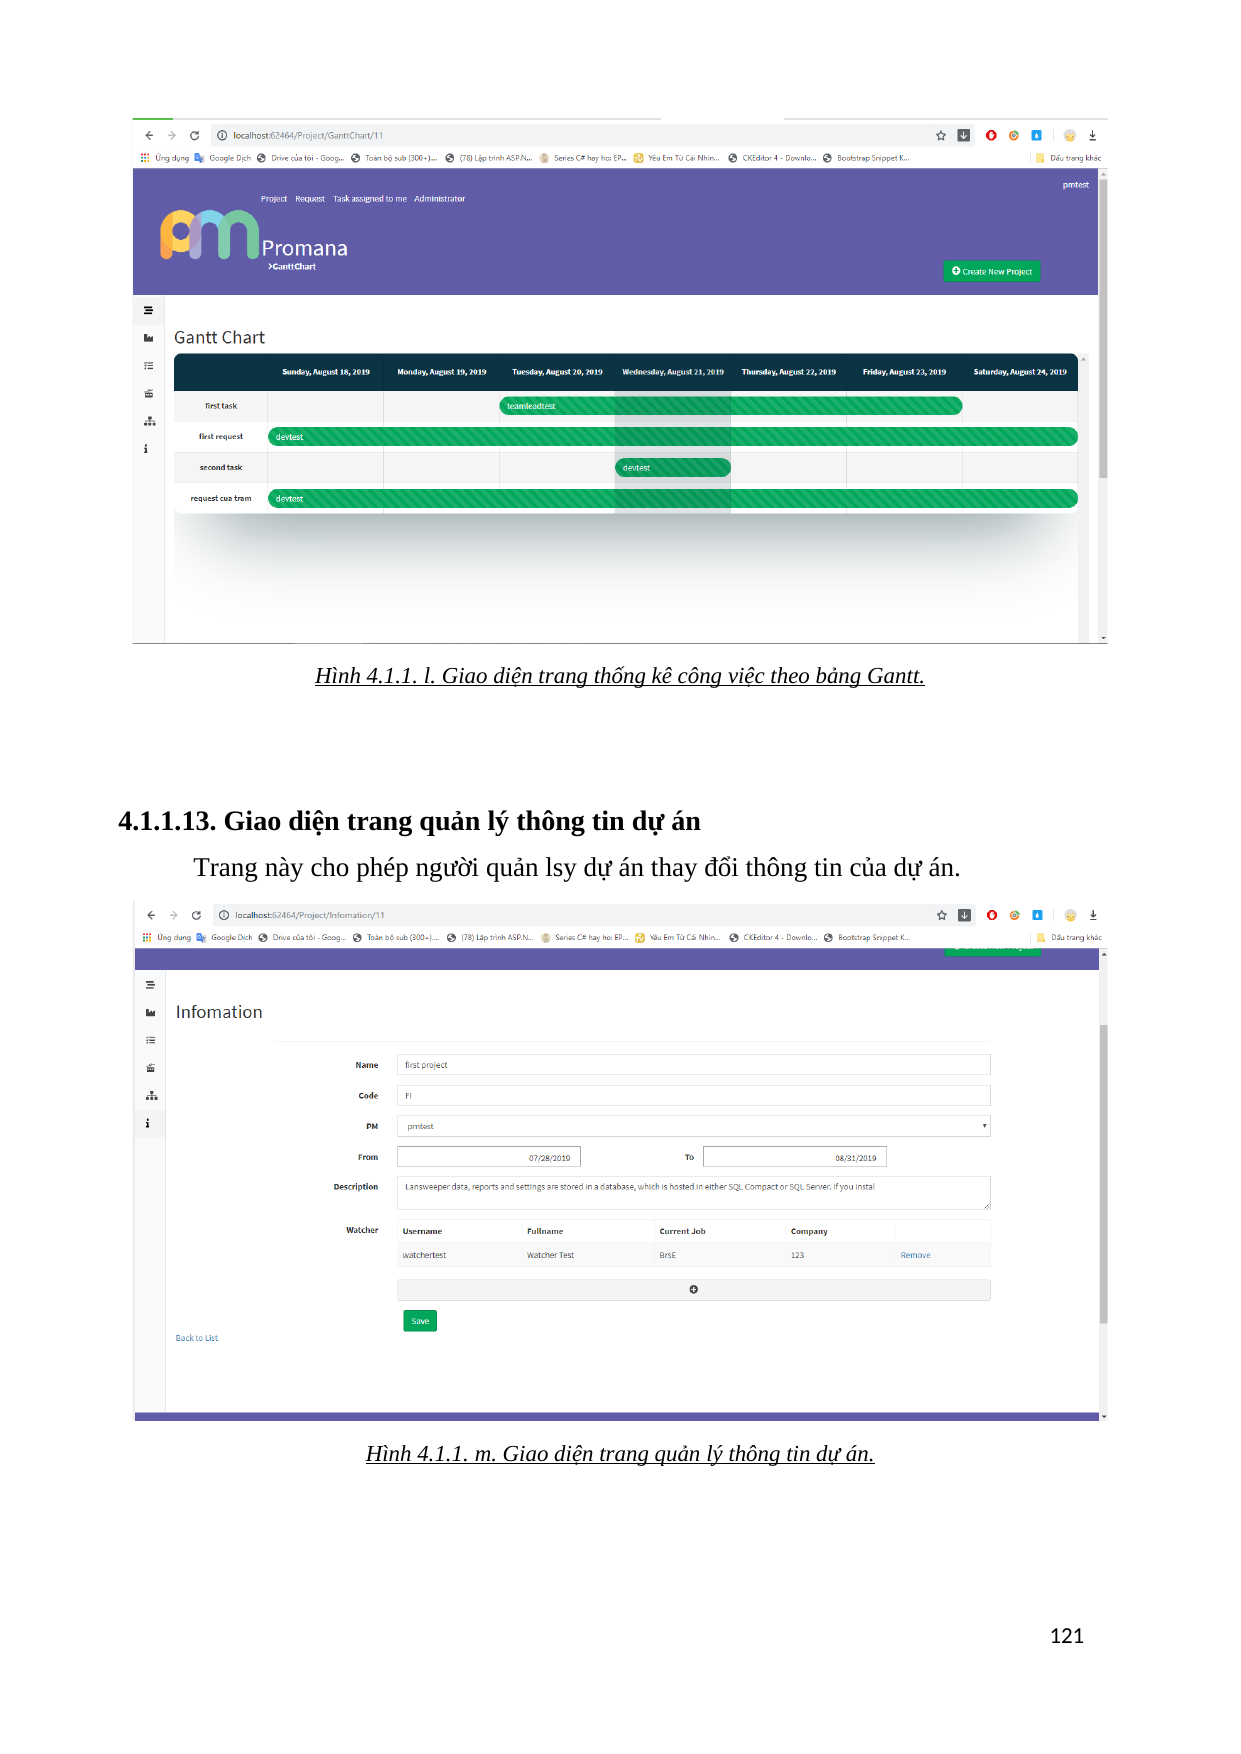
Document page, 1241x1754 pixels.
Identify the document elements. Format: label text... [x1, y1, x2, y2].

text Trang này cho phép người quản lsy dự án thay đổi thông tin của dự án. [118, 851, 1122, 882]
subtitle 4.1.1.13. Giao diện trang quản lý thông tin dự án [118, 804, 1122, 836]
picture [132, 118, 1108, 644]
picture [132, 901, 1108, 1421]
text Hình 4.1.1. l. Giao diện trang thống kê công việc theo bảng Gantt. [118, 662, 1122, 688]
text Hình 4.1.1. m. Giao diện trang quản lý thông tin dự án. [118, 1440, 1122, 1466]
